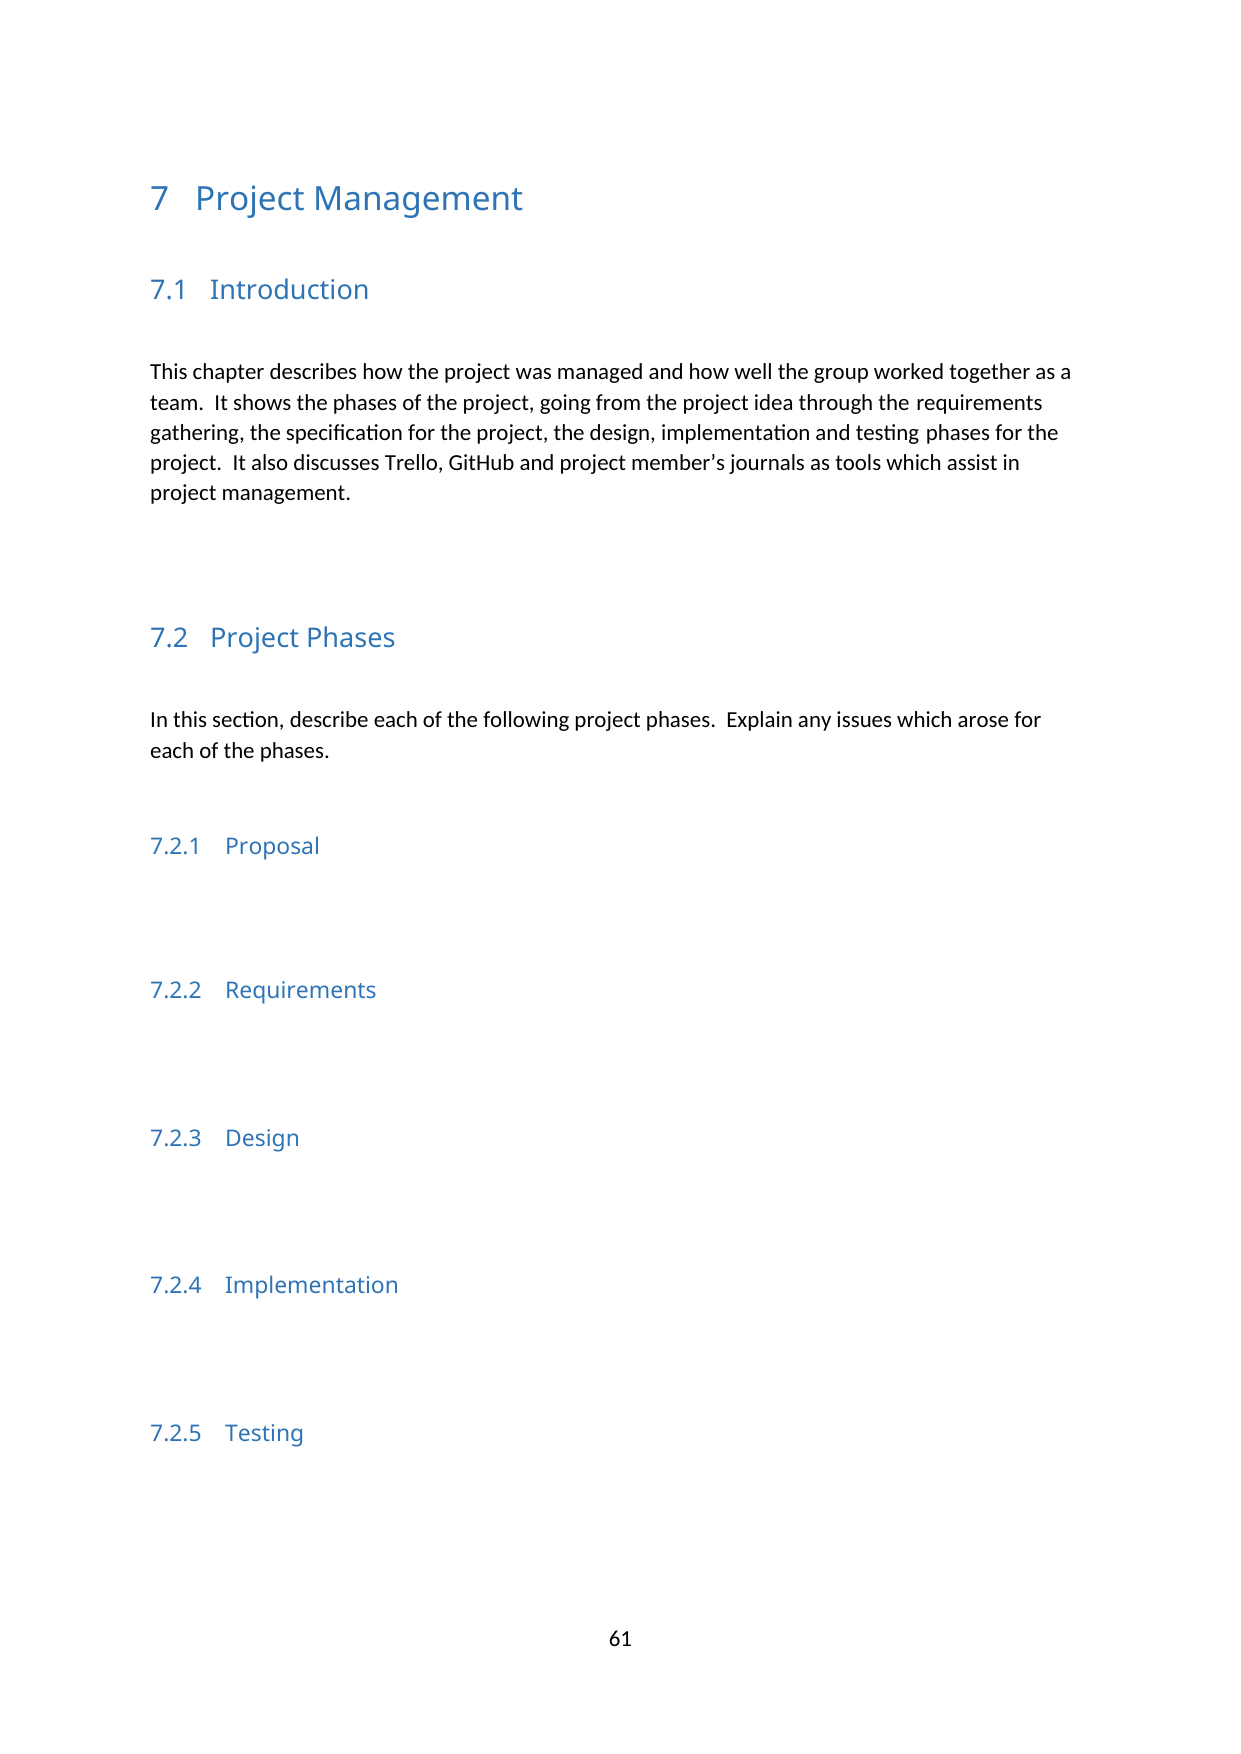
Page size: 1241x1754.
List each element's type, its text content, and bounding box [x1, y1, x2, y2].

subtitle Project Management [150, 175, 1090, 220]
subtitle Proposal [150, 829, 1090, 861]
text This chapter describes how the project was managed and how well the group worked together as a team. It shows the phases of the project, going from the project idea through the requirements gathering, the specification for the project, the design, implementation and testing phases for the project. It also discusses Trello, GitHub and project member’s journals as tools which assist in project management. [150, 357, 1090, 506]
subtitle Design [150, 1121, 1090, 1153]
text In this section, describe each of the following project phases. Explain any issues which arose for each of the phases. [150, 706, 1090, 764]
subtitle Requirements [150, 974, 1090, 1005]
subtitle Introduction [150, 271, 1090, 308]
subtitle Testing [150, 1417, 1090, 1448]
subtitle Project Phases [150, 619, 1090, 656]
subtitle Implementation [150, 1269, 1090, 1300]
